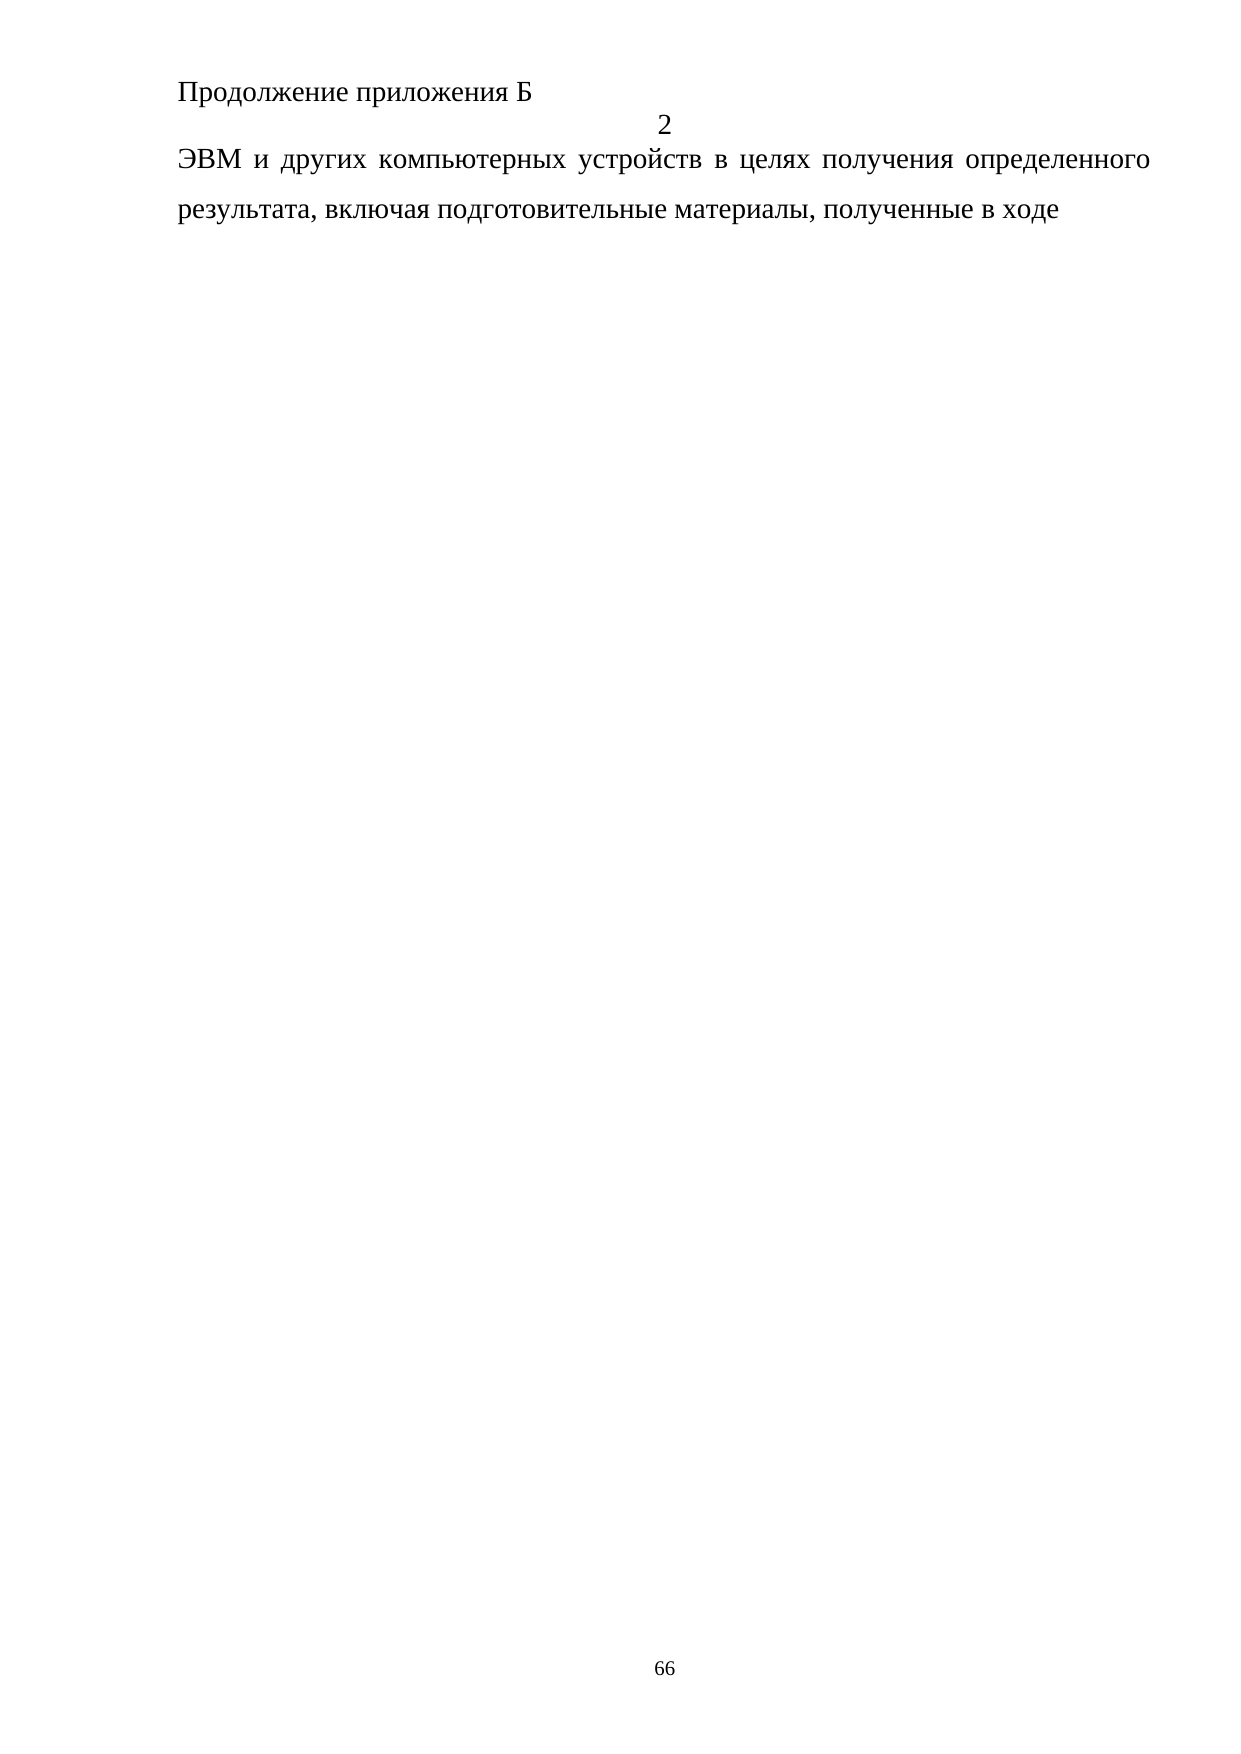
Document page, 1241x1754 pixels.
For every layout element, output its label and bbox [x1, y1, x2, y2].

text [177, 141, 1152, 225]
